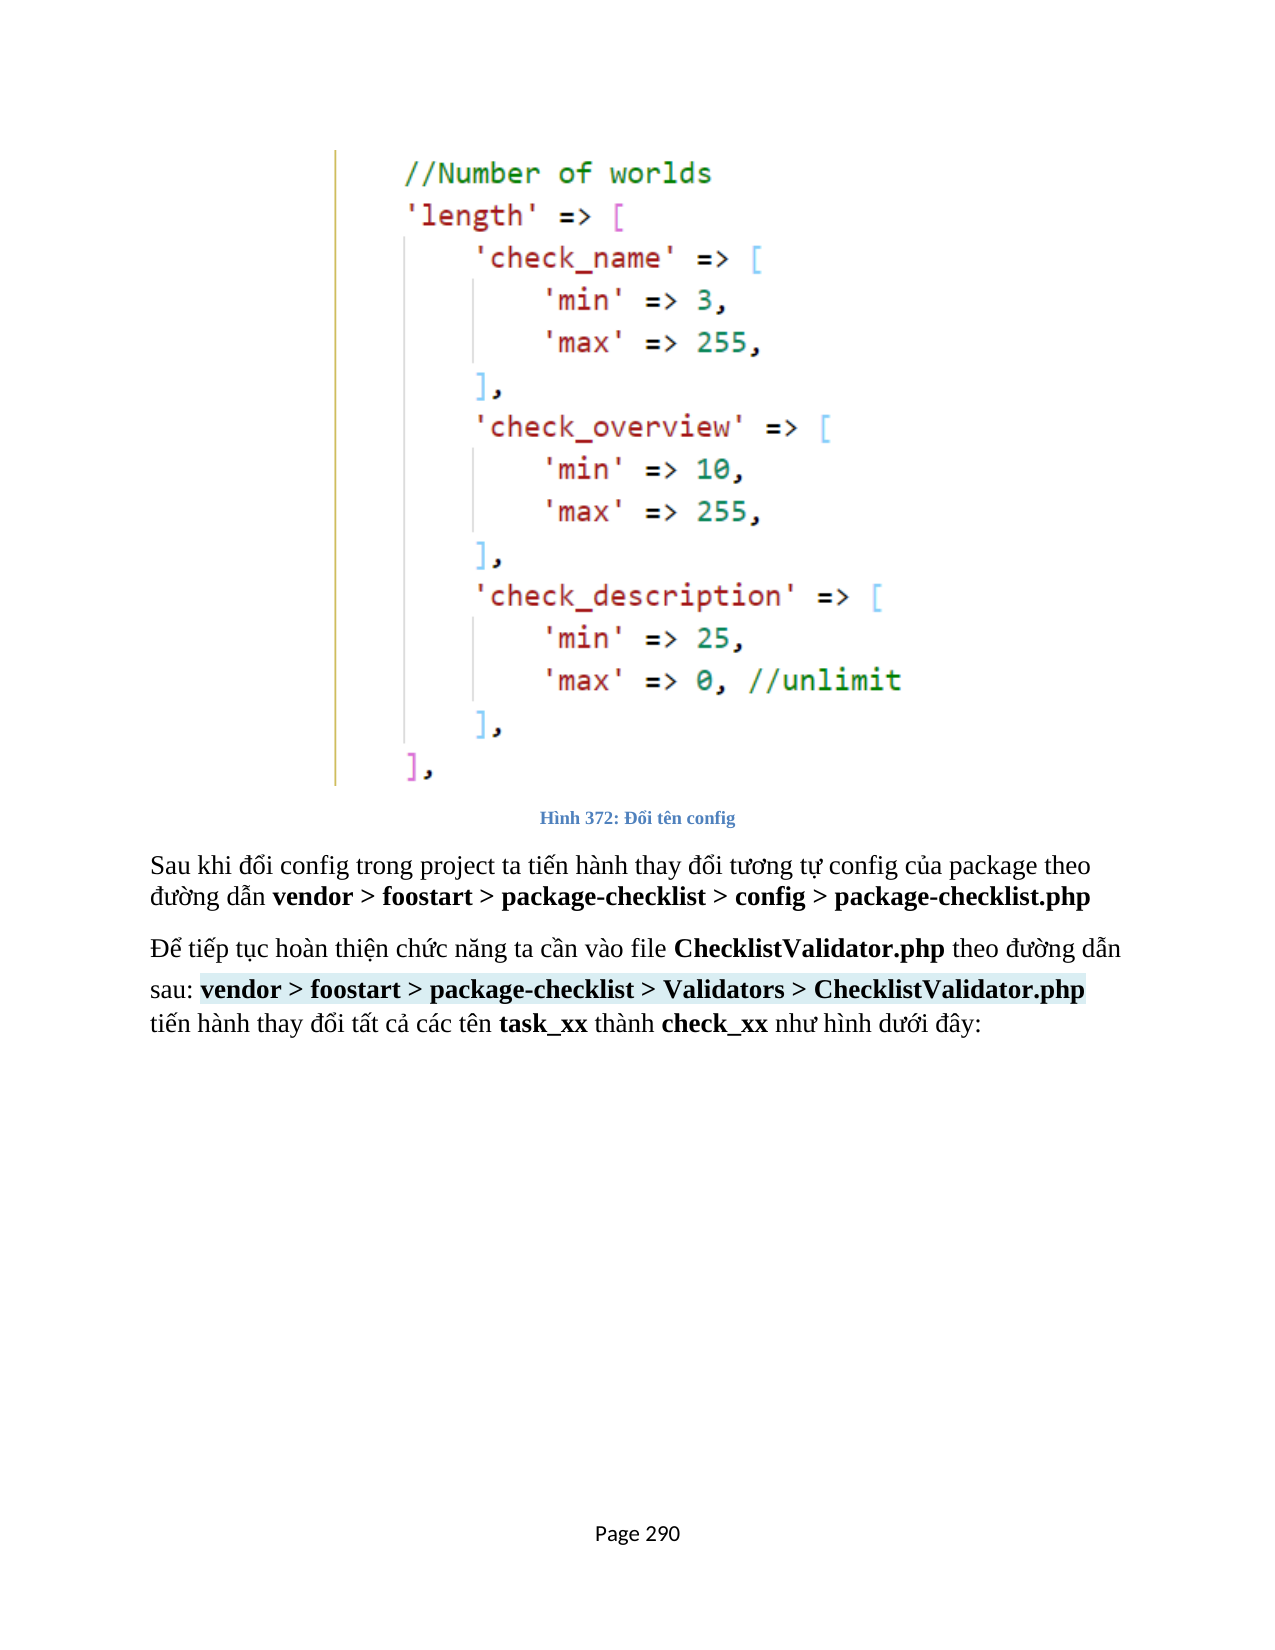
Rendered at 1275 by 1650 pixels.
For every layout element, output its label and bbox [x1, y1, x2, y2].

picture [327, 150, 948, 786]
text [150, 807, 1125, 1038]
